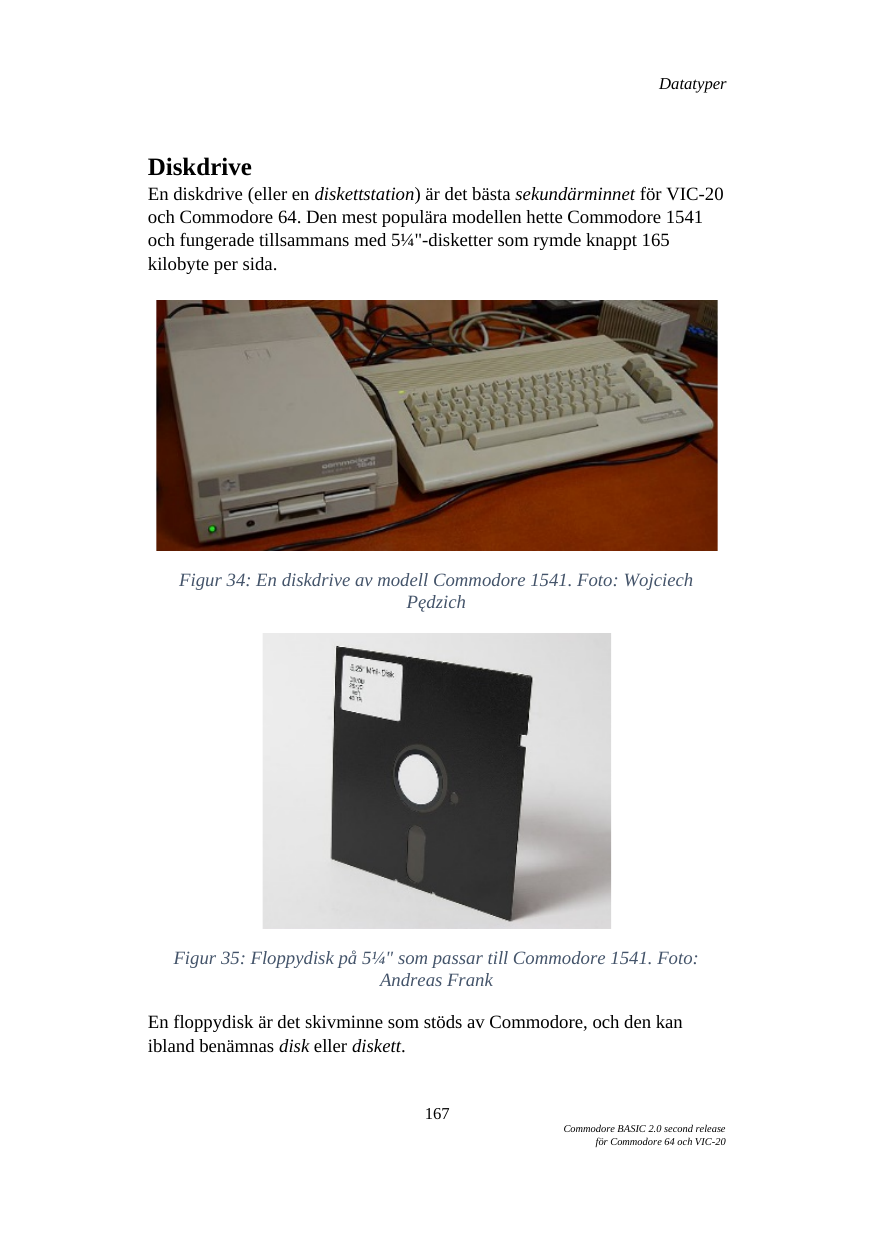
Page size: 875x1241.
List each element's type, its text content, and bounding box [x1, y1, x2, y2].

text Figur 34: En diskdrive av modell Commodore 1541. Foto: Wojciech Pędzich [148, 569, 726, 612]
picture [262, 633, 612, 929]
picture [156, 300, 718, 551]
text Figur 35: Floppydisk på 5¼" som passar till Commodore 1541. Foto: Andreas Frank [148, 947, 726, 990]
subtitle Diskdrive [148, 152, 726, 181]
text En diskdrive (eller en diskettstation) är det bästa sekundärminnet för VIC-20 och Commodore 64. Den mest populära modellen hette Commodore 1541 och fungerade tillsammans med 5¼"-disketter som rymde knappt 165 kilobyte per sida. [148, 183, 726, 274]
text En floppydisk är det skivminne som stöds av Commodore, och den kan ibland benämnas disk eller diskett. [148, 1011, 726, 1056]
